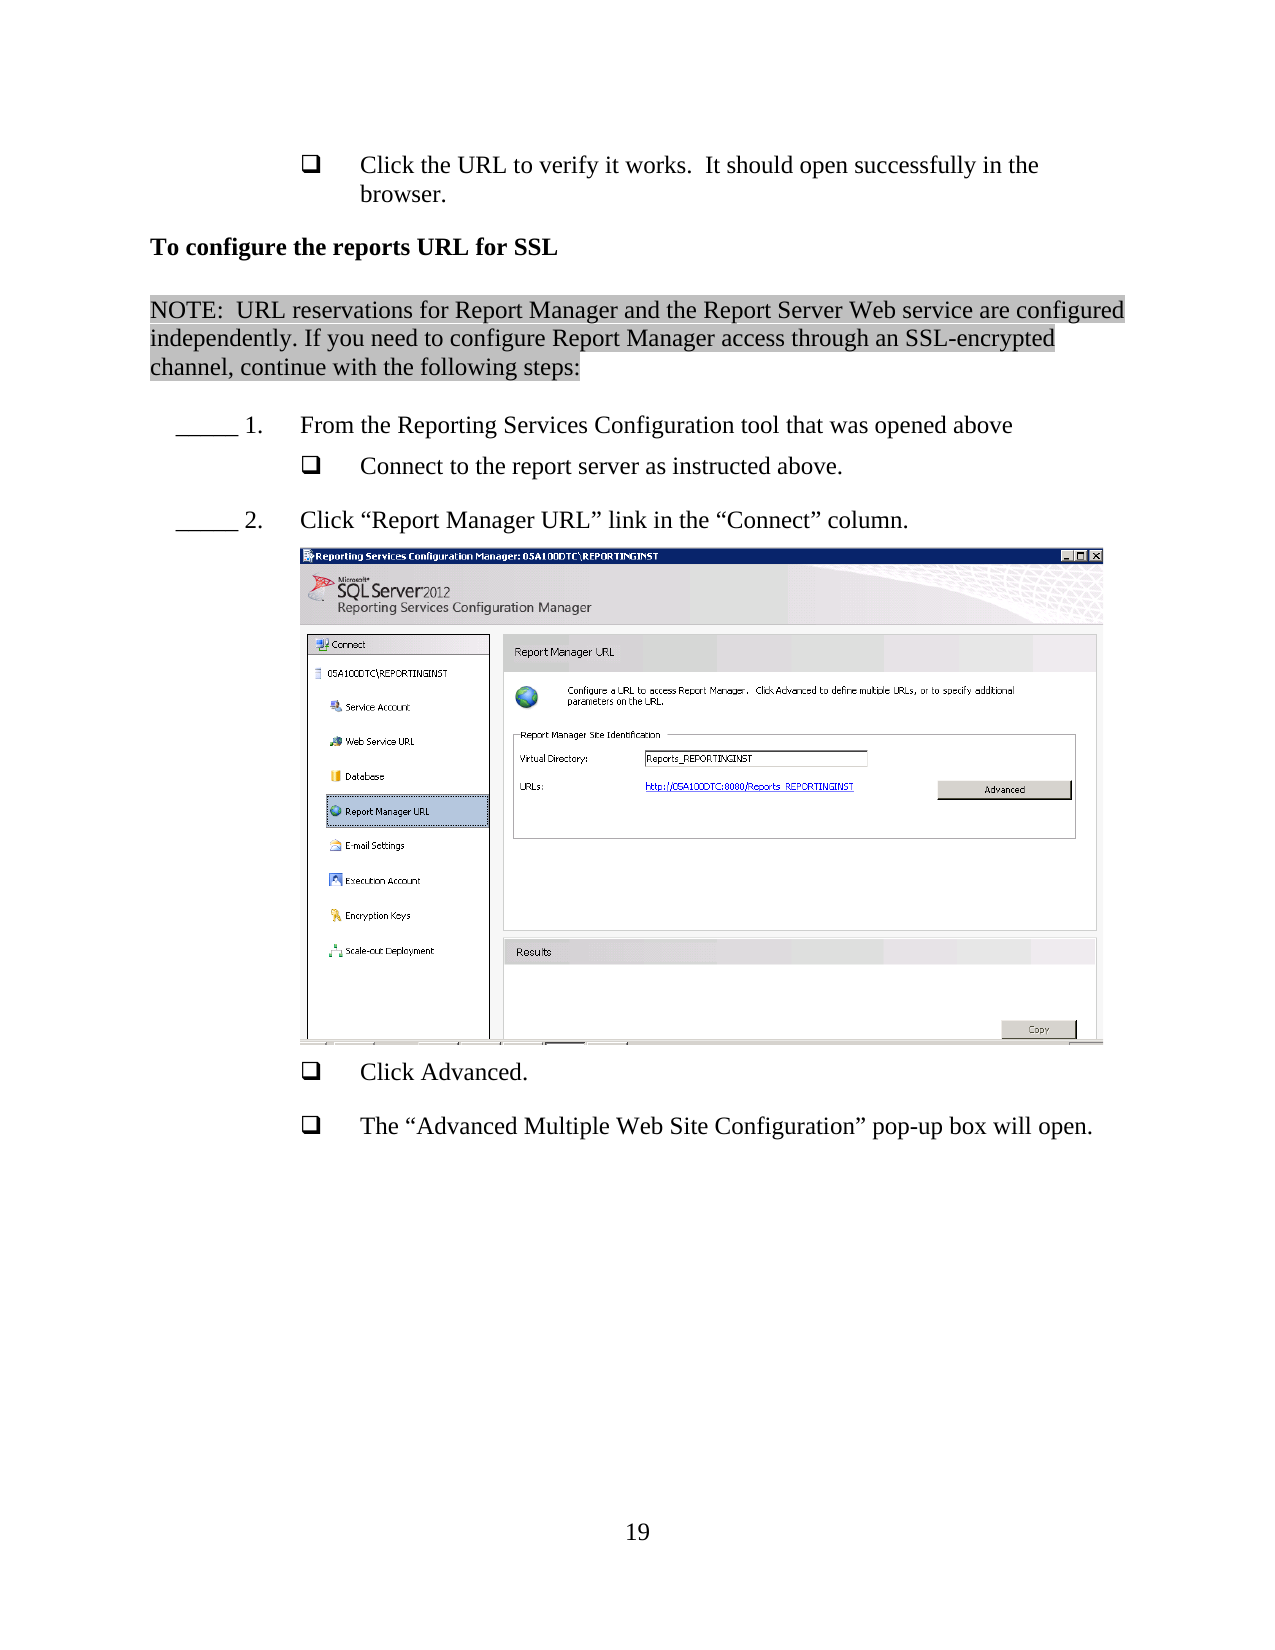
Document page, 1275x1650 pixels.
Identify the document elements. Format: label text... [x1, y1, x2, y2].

text The “Advanced Multiple Web Site Configuration” pop-up box will open. [300, 1111, 1125, 1140]
text NOTE: URL reservations for Report Manager and the Report Server Web service are configured independently. If you need to configure Report Manager access through an SSL-encrypted channel, continue with the following steps: [150, 323, 1125, 381]
text Click the URL to verify it works. It should open successfully in the browser. [300, 150, 1125, 207]
subtitle To configure the reports URL for SSL [150, 232, 1125, 261]
text Click “Report Manager URL” link in the “Connect” column. [150, 505, 1125, 534]
list From the Reporting Services Configuration tool that was opened above [150, 410, 1125, 439]
picture [300, 546, 1104, 1045]
text Click Advanced. [300, 1057, 1125, 1086]
text Connect to the report server as instructed above. [300, 451, 1125, 480]
